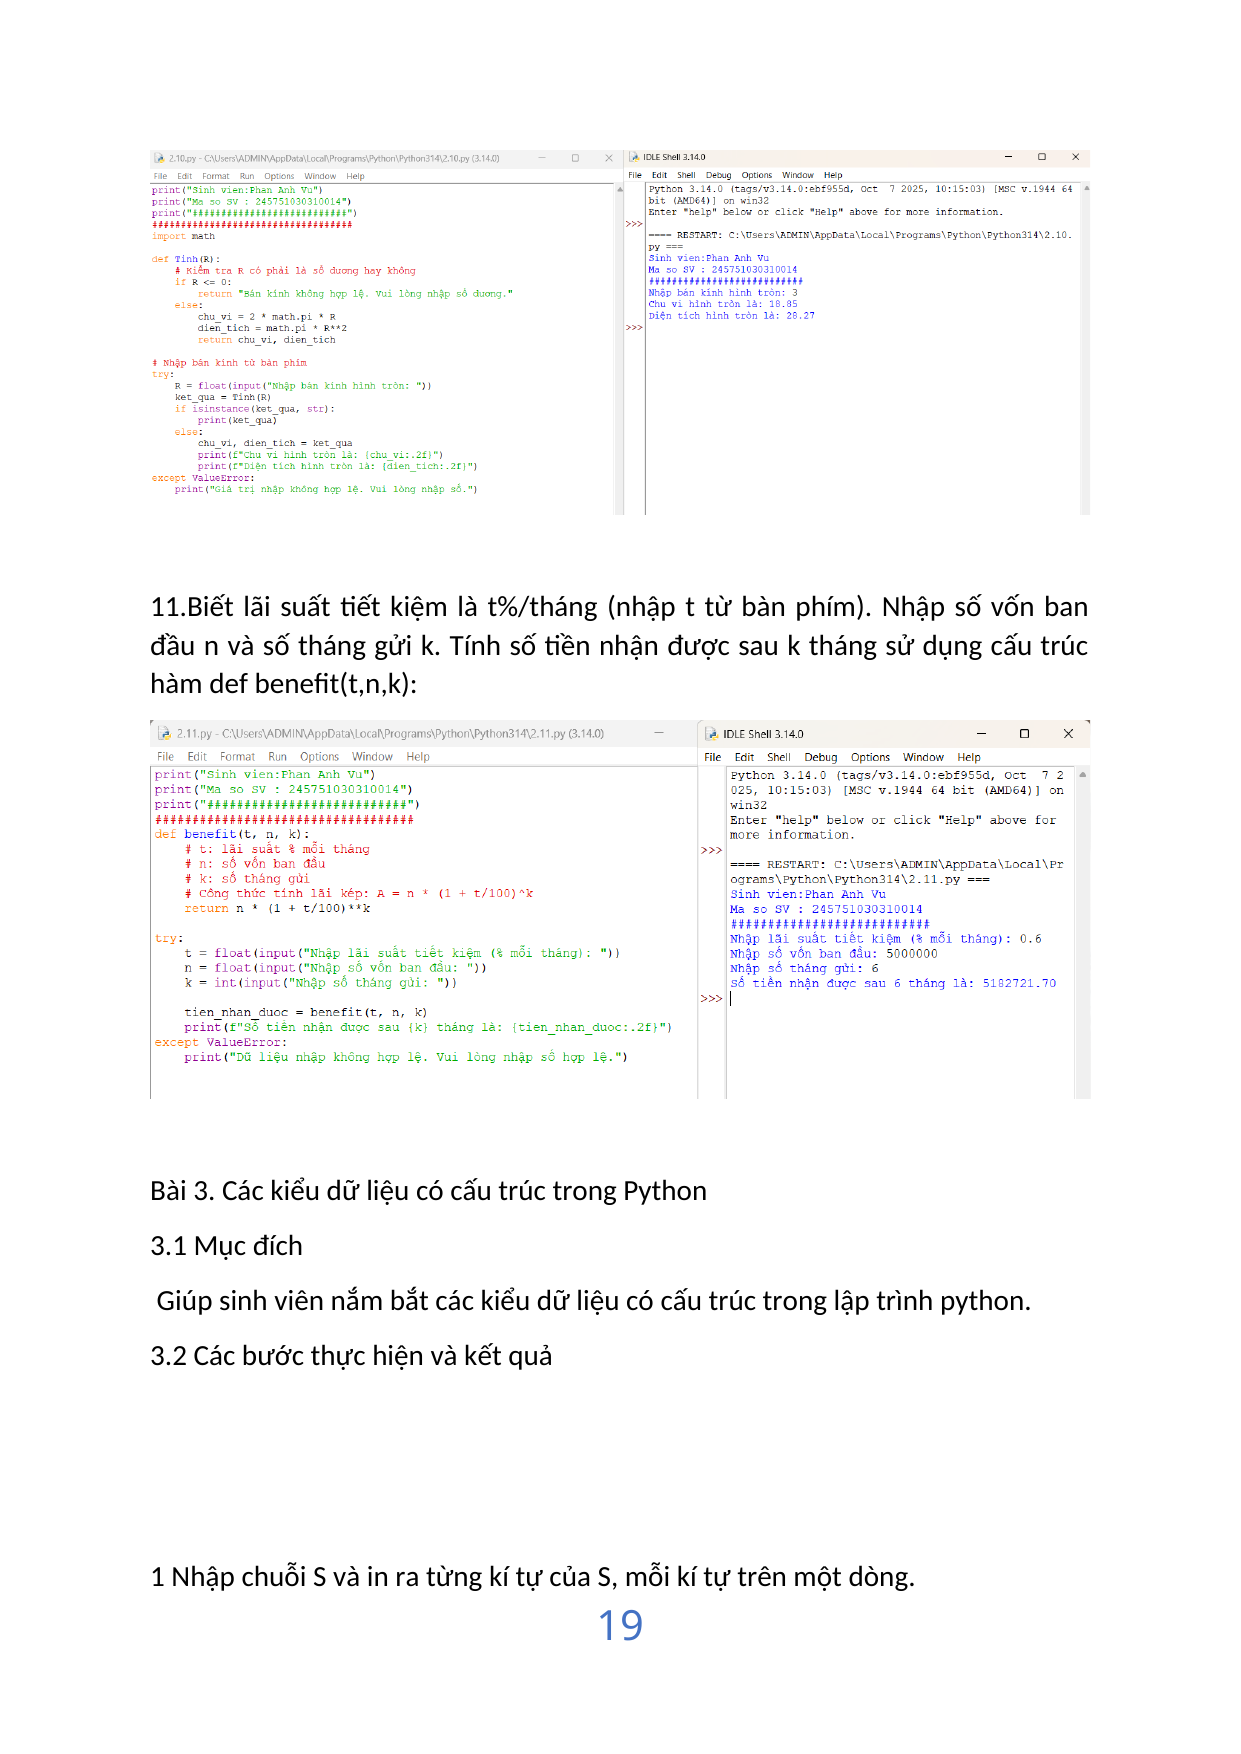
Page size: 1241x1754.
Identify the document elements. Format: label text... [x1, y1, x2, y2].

text Giúp sinh viên nắm bắt các kiểu dữ liệu có cấu trúc trong lập trình python. [150, 1282, 1090, 1318]
text 3.2 Các bước thực hiện và kết quả [150, 1337, 1090, 1373]
text Bài 3. Các kiểu dữ liệu có cấu trúc trong Python [150, 1172, 1090, 1208]
text 3.1 Mục đích [150, 1227, 1090, 1263]
picture [150, 150, 1091, 515]
picture [150, 720, 1091, 1099]
text 1 Nhập chuỗi S và in ra từng kí tự của S, mỗi kí tự trên một dòng. [150, 1558, 1090, 1593]
text 11.Biết lãi suất tiết kiệm là t%/tháng (nhập t từ bàn phím). Nhập số vốn ban đầu n và số tháng gửi k. Tính số tiền nhận được sau k tháng sử dụng cấu trúc hàm def benefit(t,n,k): [150, 588, 1090, 701]
